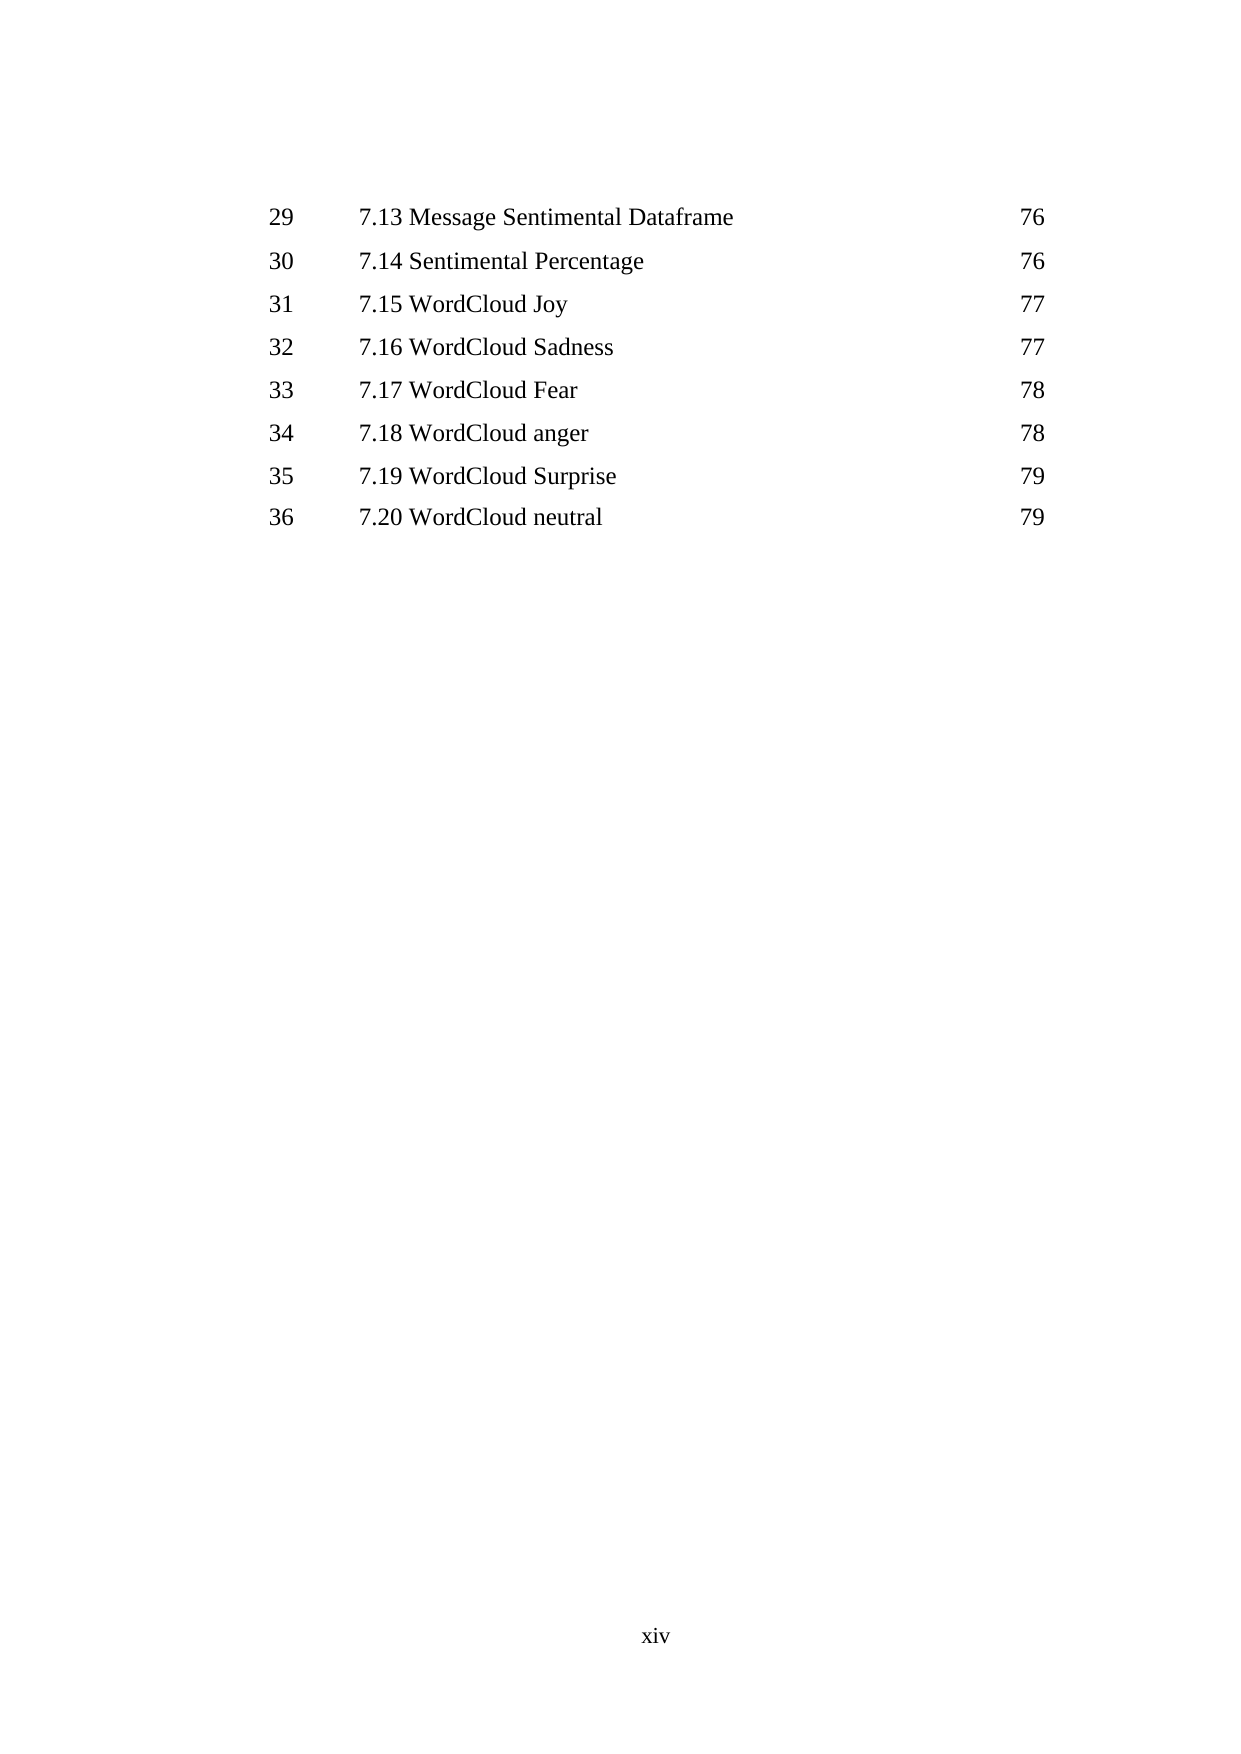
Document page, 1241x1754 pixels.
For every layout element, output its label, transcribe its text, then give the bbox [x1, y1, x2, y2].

table_header Message Sentimental Dataframe Sentimental Percentage WordCloud Joy WordCloud Sadness WordCloud Fear WordCloud anger WordCloud Surprise WordCloud neutral [326, 204, 876, 533]
table_header 76 76 77 77 78 78 79 79 [876, 204, 1065, 533]
table_header 29 30 31 32 33 34 35 36 [248, 204, 326, 533]
